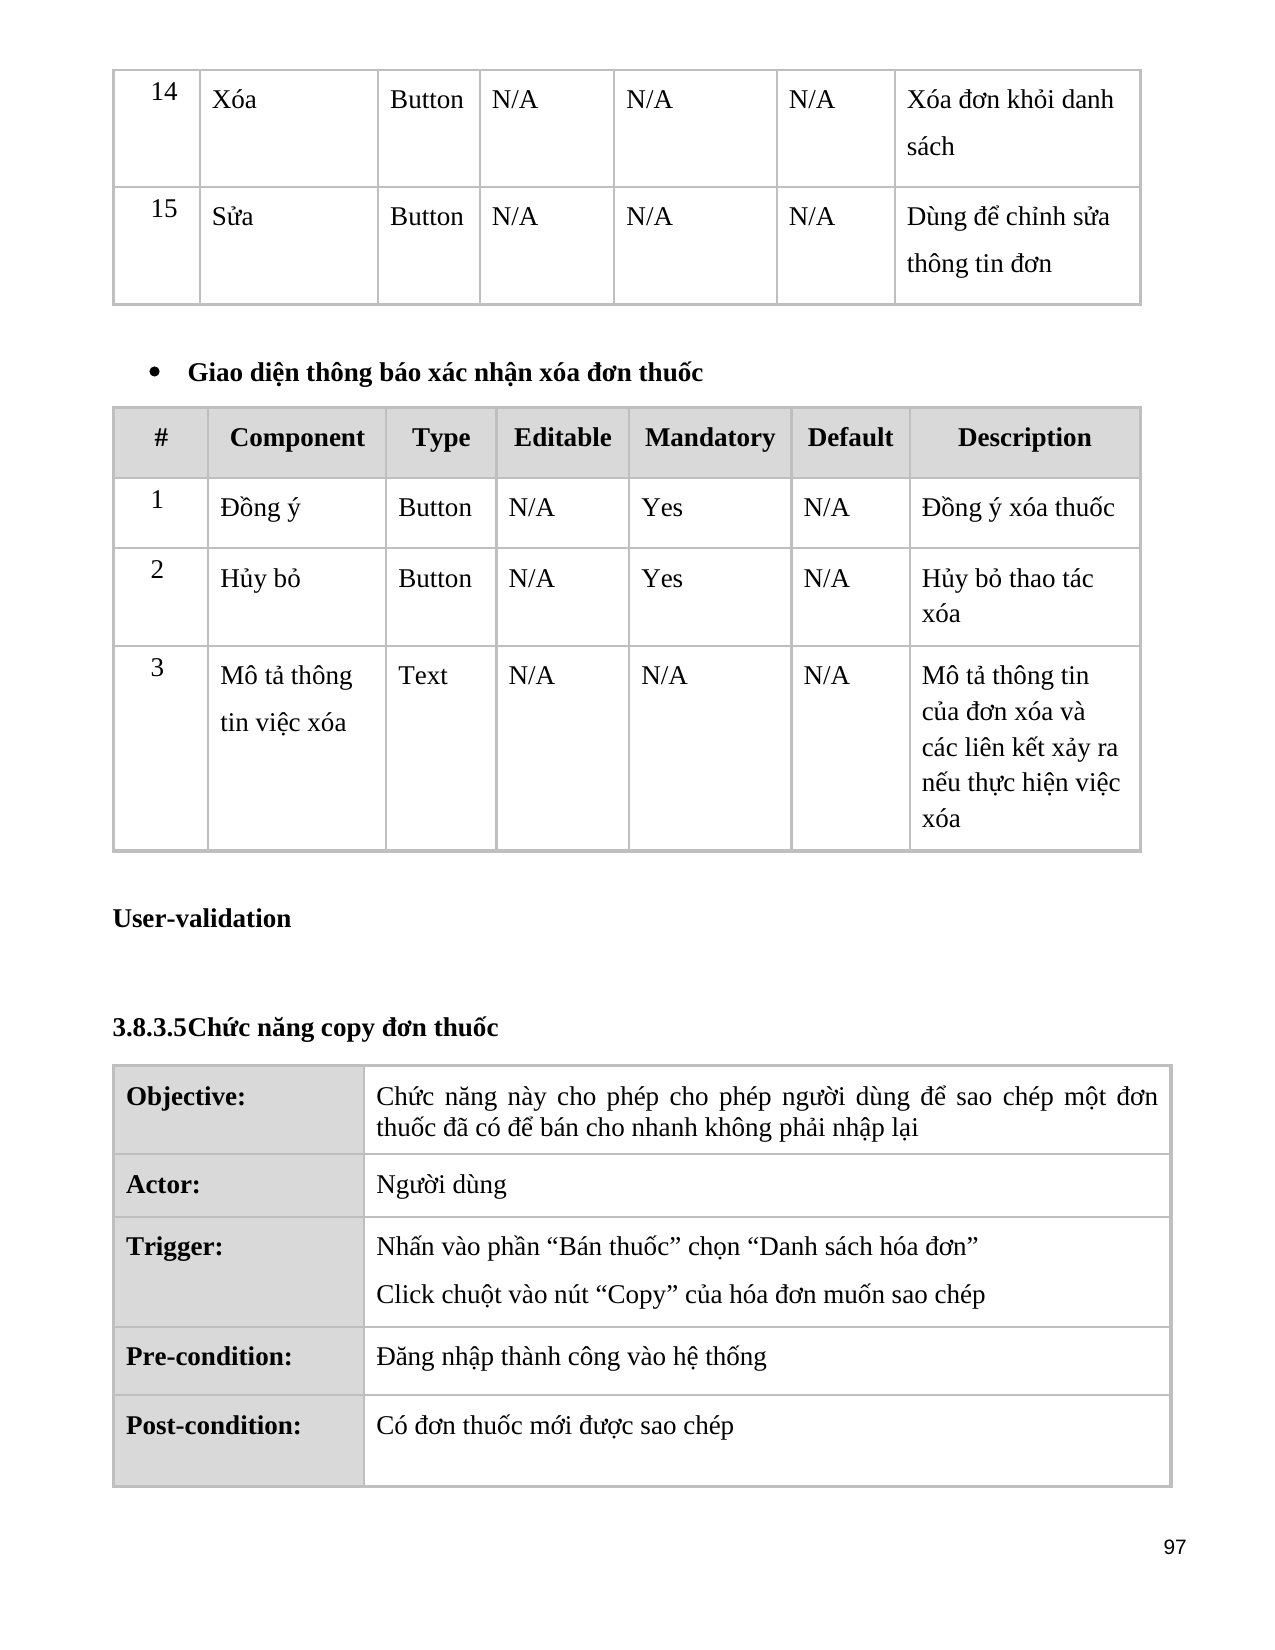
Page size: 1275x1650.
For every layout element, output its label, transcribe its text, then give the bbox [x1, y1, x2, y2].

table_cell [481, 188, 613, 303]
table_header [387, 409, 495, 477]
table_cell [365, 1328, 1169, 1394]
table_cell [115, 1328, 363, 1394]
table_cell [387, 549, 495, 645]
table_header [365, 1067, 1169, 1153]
subtitle Chức năng copy đơn thuốc [112, 1011, 1186, 1042]
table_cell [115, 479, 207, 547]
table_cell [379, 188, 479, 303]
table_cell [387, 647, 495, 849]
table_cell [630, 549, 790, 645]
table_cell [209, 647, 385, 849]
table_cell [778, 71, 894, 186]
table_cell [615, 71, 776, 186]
text User-validation [112, 902, 1186, 933]
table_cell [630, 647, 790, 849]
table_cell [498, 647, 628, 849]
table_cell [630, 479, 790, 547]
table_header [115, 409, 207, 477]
list Giao diện thông báo xác nhận xóa đơn thuốc [150, 356, 1186, 387]
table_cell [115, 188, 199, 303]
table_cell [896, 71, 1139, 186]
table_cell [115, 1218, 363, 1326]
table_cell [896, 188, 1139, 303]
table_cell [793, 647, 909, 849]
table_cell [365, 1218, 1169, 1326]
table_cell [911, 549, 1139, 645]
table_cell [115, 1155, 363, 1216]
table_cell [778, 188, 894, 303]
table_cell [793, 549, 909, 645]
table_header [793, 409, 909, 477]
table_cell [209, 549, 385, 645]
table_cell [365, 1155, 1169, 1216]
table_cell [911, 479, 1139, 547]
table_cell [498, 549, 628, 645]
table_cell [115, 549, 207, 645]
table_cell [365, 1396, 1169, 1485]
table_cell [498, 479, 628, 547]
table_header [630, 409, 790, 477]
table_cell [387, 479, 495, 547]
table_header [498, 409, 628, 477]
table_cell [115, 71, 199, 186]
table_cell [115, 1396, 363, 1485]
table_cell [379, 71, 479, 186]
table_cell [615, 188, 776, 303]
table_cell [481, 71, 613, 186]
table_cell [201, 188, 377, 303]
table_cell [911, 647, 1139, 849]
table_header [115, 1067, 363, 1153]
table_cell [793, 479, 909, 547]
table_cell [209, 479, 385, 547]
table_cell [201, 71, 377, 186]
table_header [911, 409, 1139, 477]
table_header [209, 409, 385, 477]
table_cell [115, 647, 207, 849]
